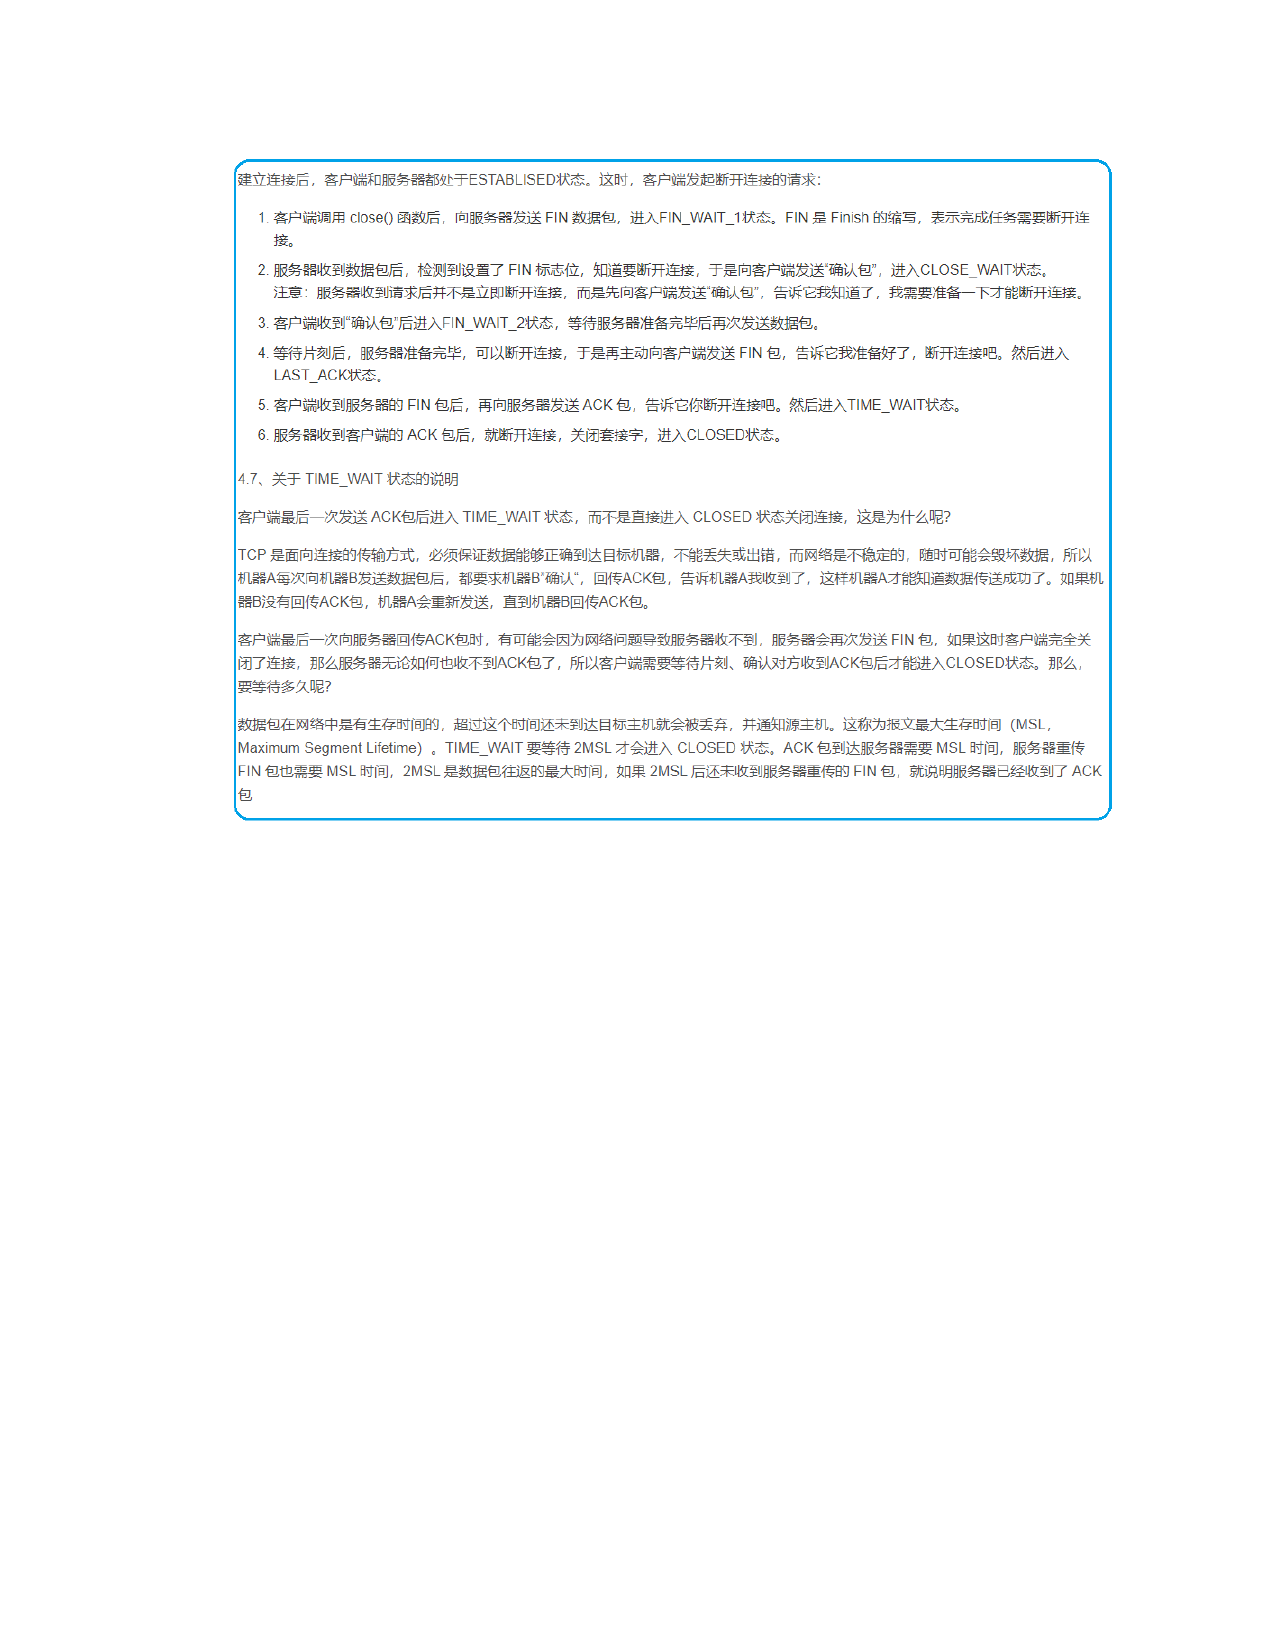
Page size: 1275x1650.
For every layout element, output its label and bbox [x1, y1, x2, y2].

picture [225, 150, 1125, 830]
